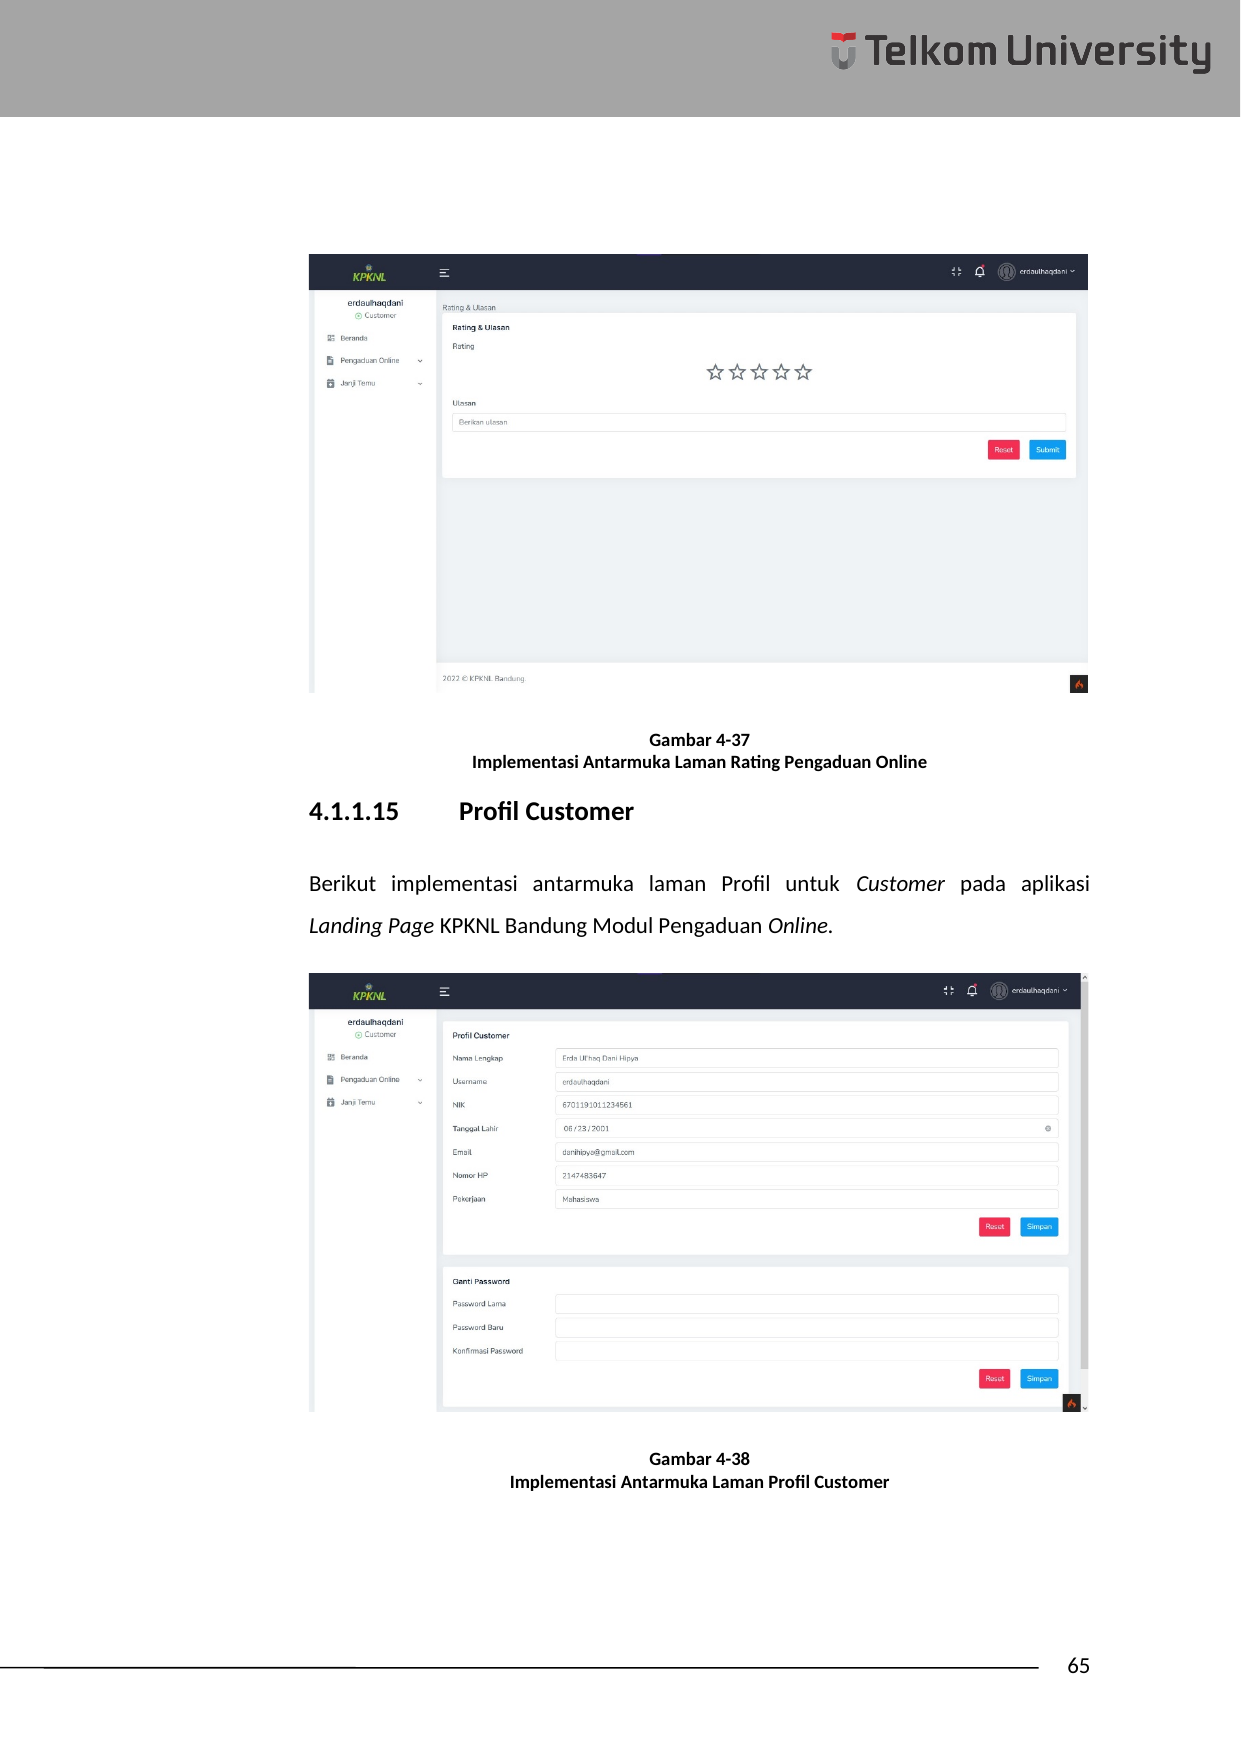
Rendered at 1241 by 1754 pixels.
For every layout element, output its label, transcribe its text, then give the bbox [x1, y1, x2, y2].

text Berikut implementasi antarmuka laman Profil untuk Customer pada aplikasi Landing Page KPKNL Bandung Modul Pengaduan Online. [309, 869, 1090, 939]
picture [308, 973, 1089, 1412]
picture [831, 32, 1211, 74]
subtitle Profil Customer [309, 794, 1090, 827]
picture [308, 254, 1088, 693]
